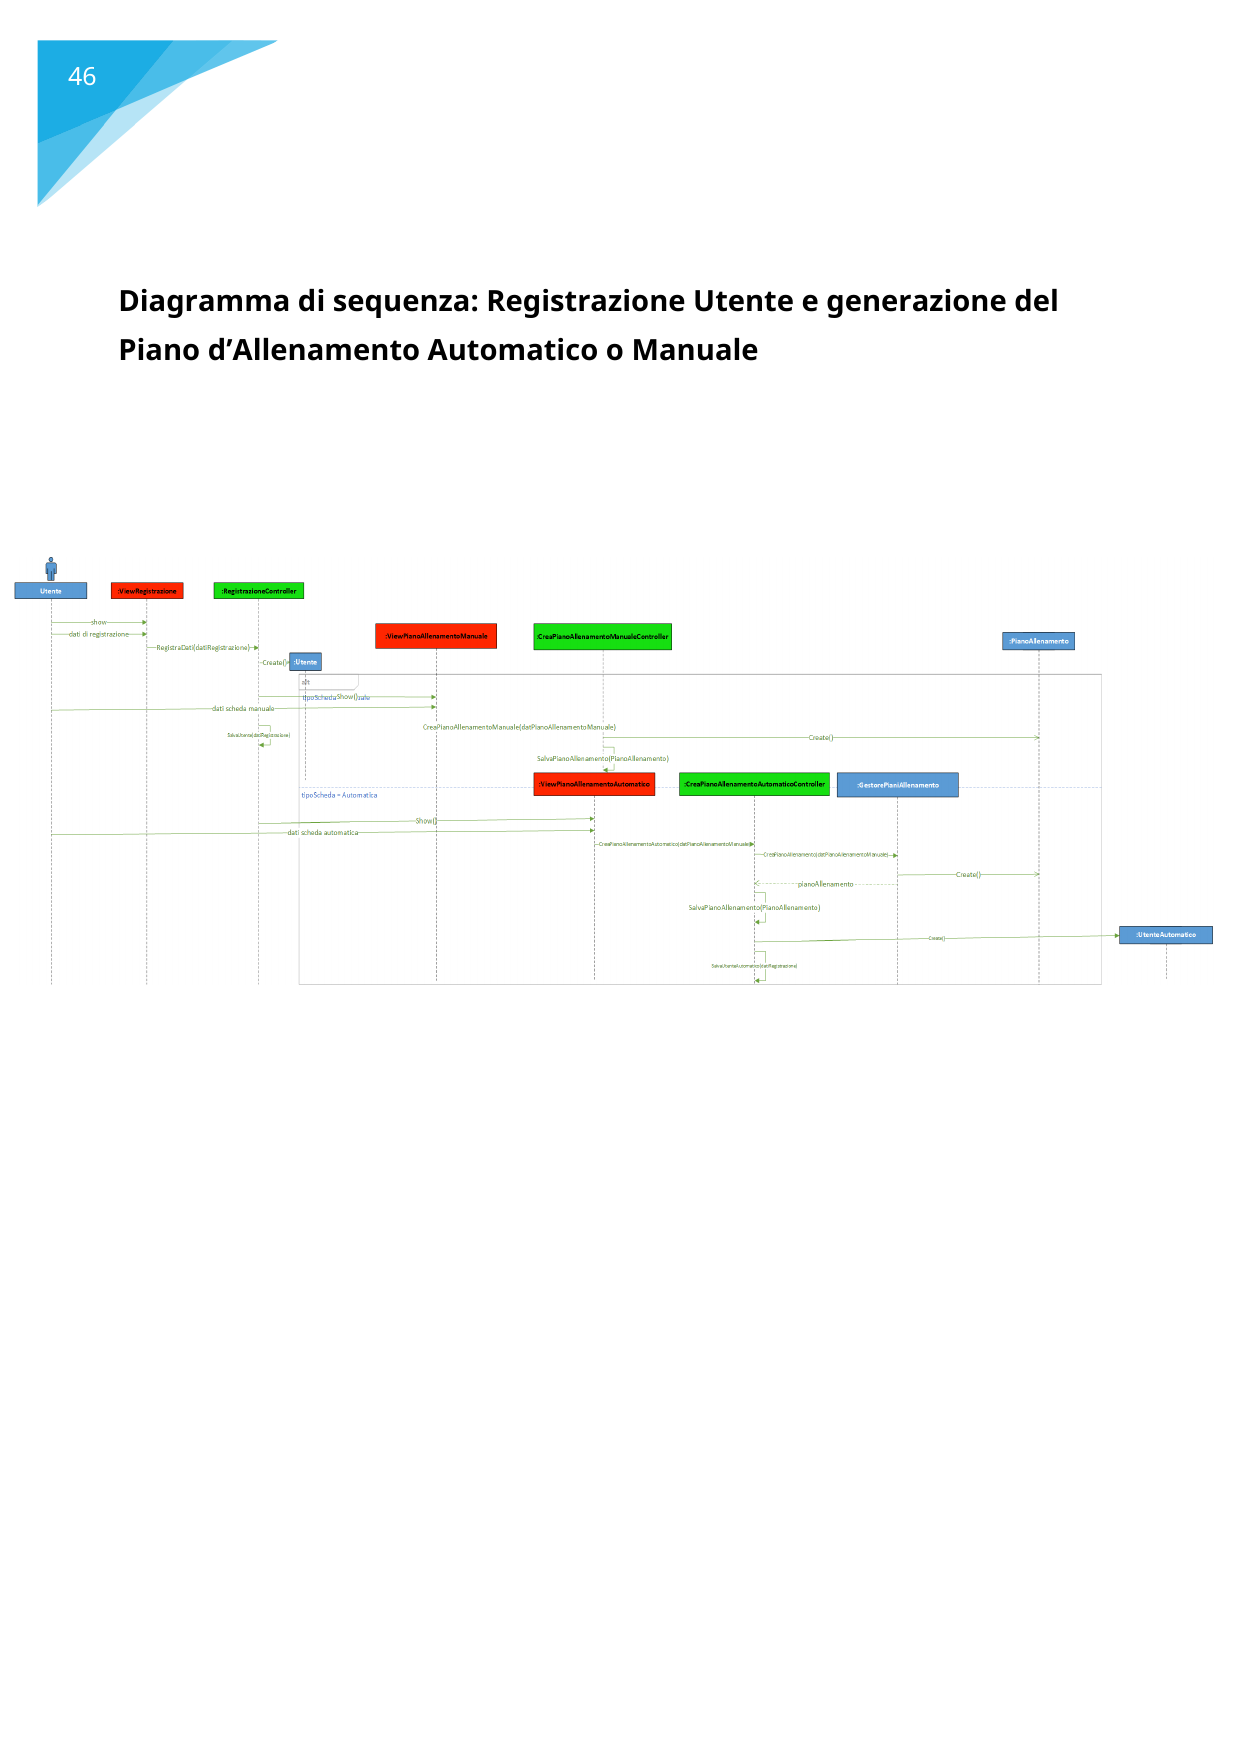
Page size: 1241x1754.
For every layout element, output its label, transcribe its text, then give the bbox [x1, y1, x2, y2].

text Diagramma di sequenza: Registrazione Utente e generazione del Piano d’Allenamento Automatico o Manuale [118, 280, 1122, 369]
picture [13, 557, 1214, 985]
picture [37, 40, 279, 209]
